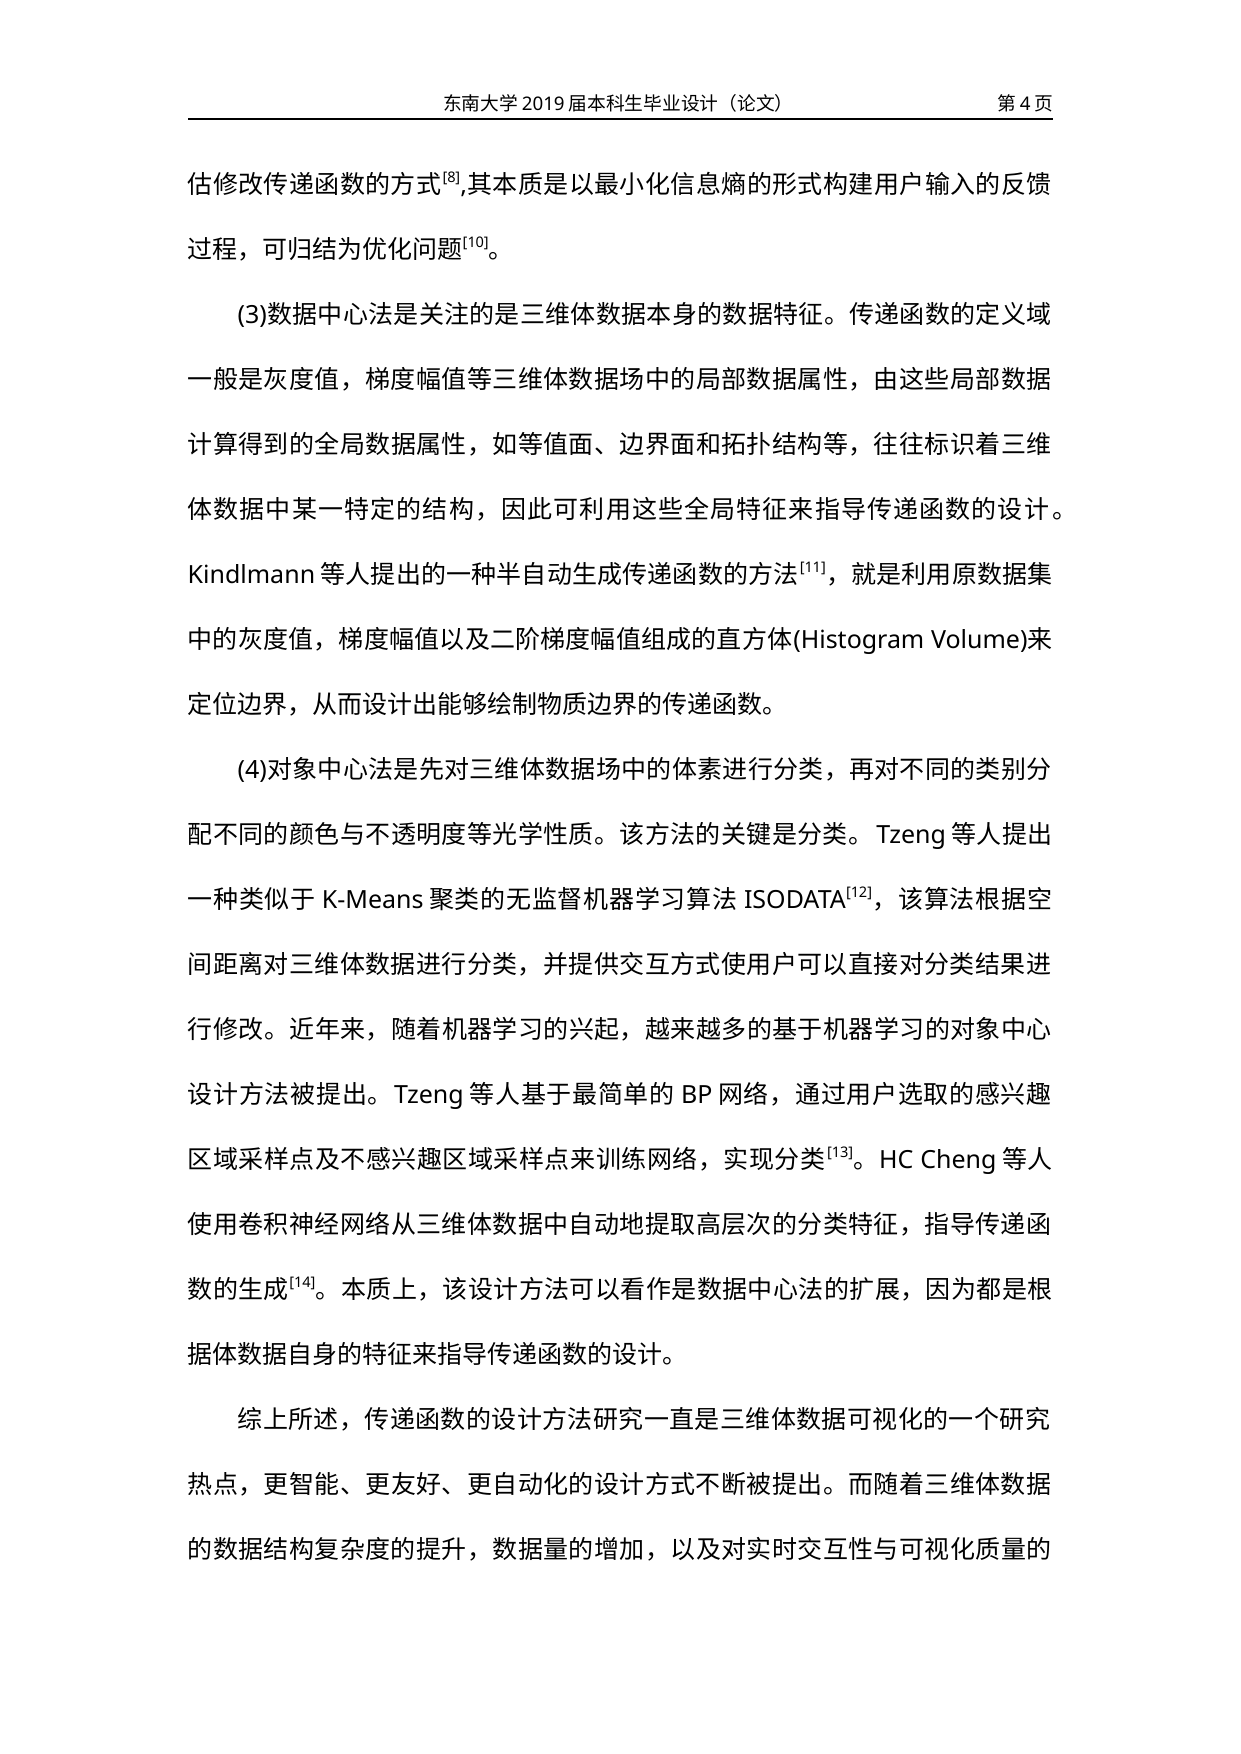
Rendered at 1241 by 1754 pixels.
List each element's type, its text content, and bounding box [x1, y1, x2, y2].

text (3)数据中心法是关注的是三维体数据本身的数据特征。传递函数的定义域一般是灰度值，梯度幅值等三维体数据场中的局部数据属性，由这些局部数据计算得到的全局数据属性，如等值面、边界面和拓扑结构等，往往标识着三维体数据中某一特定的结构，因此可利用这些全局特征来指导传递函数的设计。Kindlmann等人提出的一种半自动生成传递函数的方法[11]，就是利用原数据集中的灰度值，梯度幅值以及二阶梯度幅值组成的直方体(Histogram Volume)来定位边界，从而设计出能够绘制物质边界的传递函数。 [187, 280, 1053, 735]
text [187, 1385, 1053, 1580]
text (4)对象中心法是先对三维体数据场中的体素进行分类，再对不同的类别分配不同的颜色与不透明度等光学性质。该方法的关键是分类。Tzeng等人提出一种类似于K-Means聚类的无监督机器学习算法ISODATA[12]，该算法根据空间距离对三维体数据进行分类，并提供交互方式使用户可以直接对分类结果进行修改。近年来，随着机器学习的兴起，越来越多的基于机器学习的对象中心设计方法被提出。Tzeng等人基于最简单的BP网络，通过用户选取的感兴趣区域采样点及不感兴趣区域采样点来训练网络，实现分类[13]。HC Cheng等人使用卷积神经网络从三维体数据中自动地提取高层次的分类特征，指导传递函数的生成[14]。本质上，该设计方法可以看作是数据中心法的扩展，因为都是根据体数据自身的特征来指导传递函数的设计。 [187, 735, 1053, 1385]
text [187, 150, 1053, 280]
